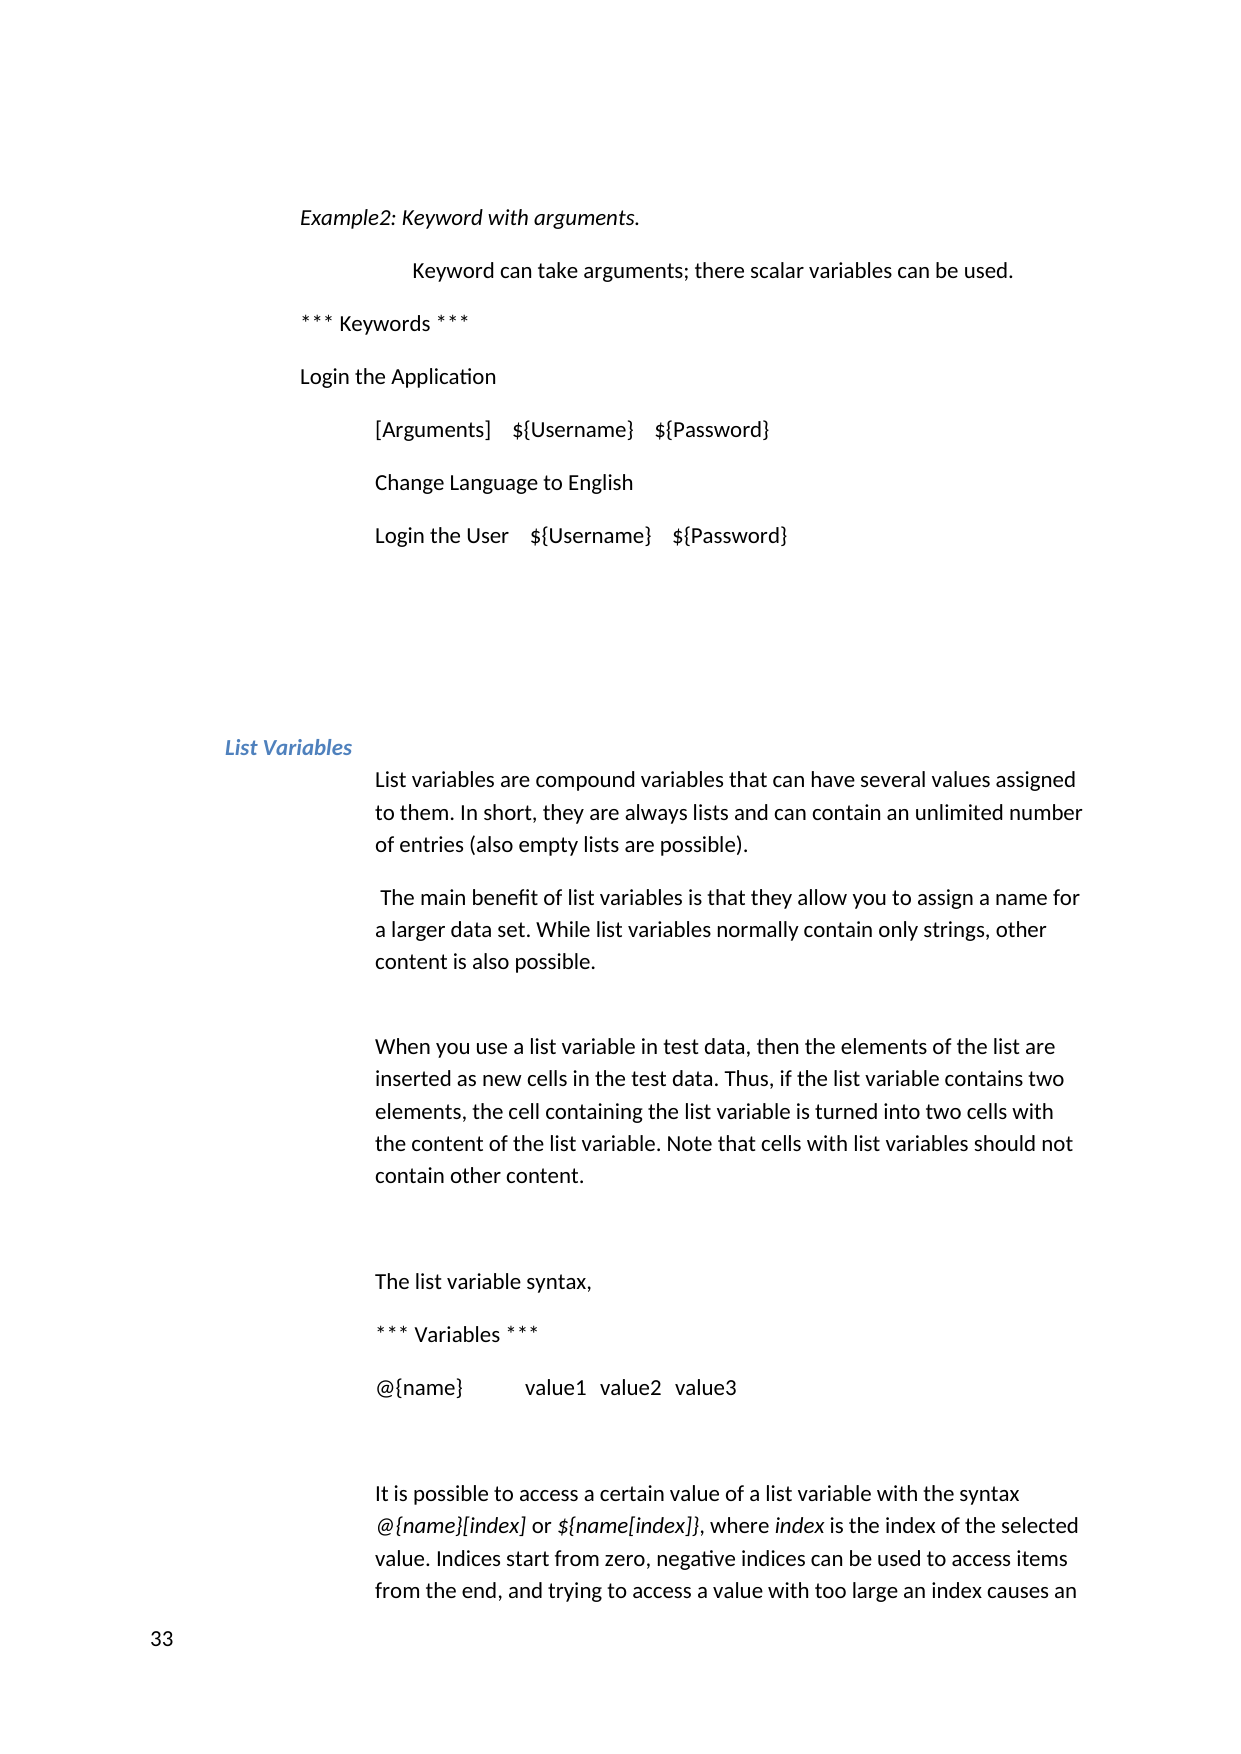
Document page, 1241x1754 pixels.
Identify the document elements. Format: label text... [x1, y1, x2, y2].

text Login the User ${Username} ${Password} [300, 521, 1090, 549]
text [150, 1479, 1090, 1604]
text [Arguments] ${Username} ${Password} [300, 415, 1090, 443]
text List variables are compound variables that can have several values assigned to them. In short, they are always lists and can contain an unlimited number of entries (also empty lists are possible). [300, 765, 1090, 858]
text Example2: Keyword with arguments. [150, 203, 1090, 231]
text @{name} value1 value2 value3 [150, 1373, 1090, 1401]
text When you use a list variable in test data, then the elements of the list are inserted as new cells in the test data. Thus, if the list variable contains two elements, the cell containing the list variable is turned into two cells with the content of the list variable. Note that cells with list variables should not contain other content. [300, 1000, 1090, 1189]
text Login the Application [225, 362, 1090, 390]
text Change Language to English [300, 468, 1090, 496]
text *** Variables *** [225, 1320, 1090, 1348]
text *** Keywords *** [150, 309, 1090, 337]
subtitle List Variables [150, 733, 1090, 761]
text The main benefit of list variables is that they allow you to assign a name for a larger data set. While list variables normally contain only strings, other content is also possible. [300, 883, 1090, 975]
text Keyword can take arguments; there scalar variables can be used. [150, 256, 1090, 284]
text The list variable syntax, [150, 1267, 1090, 1295]
